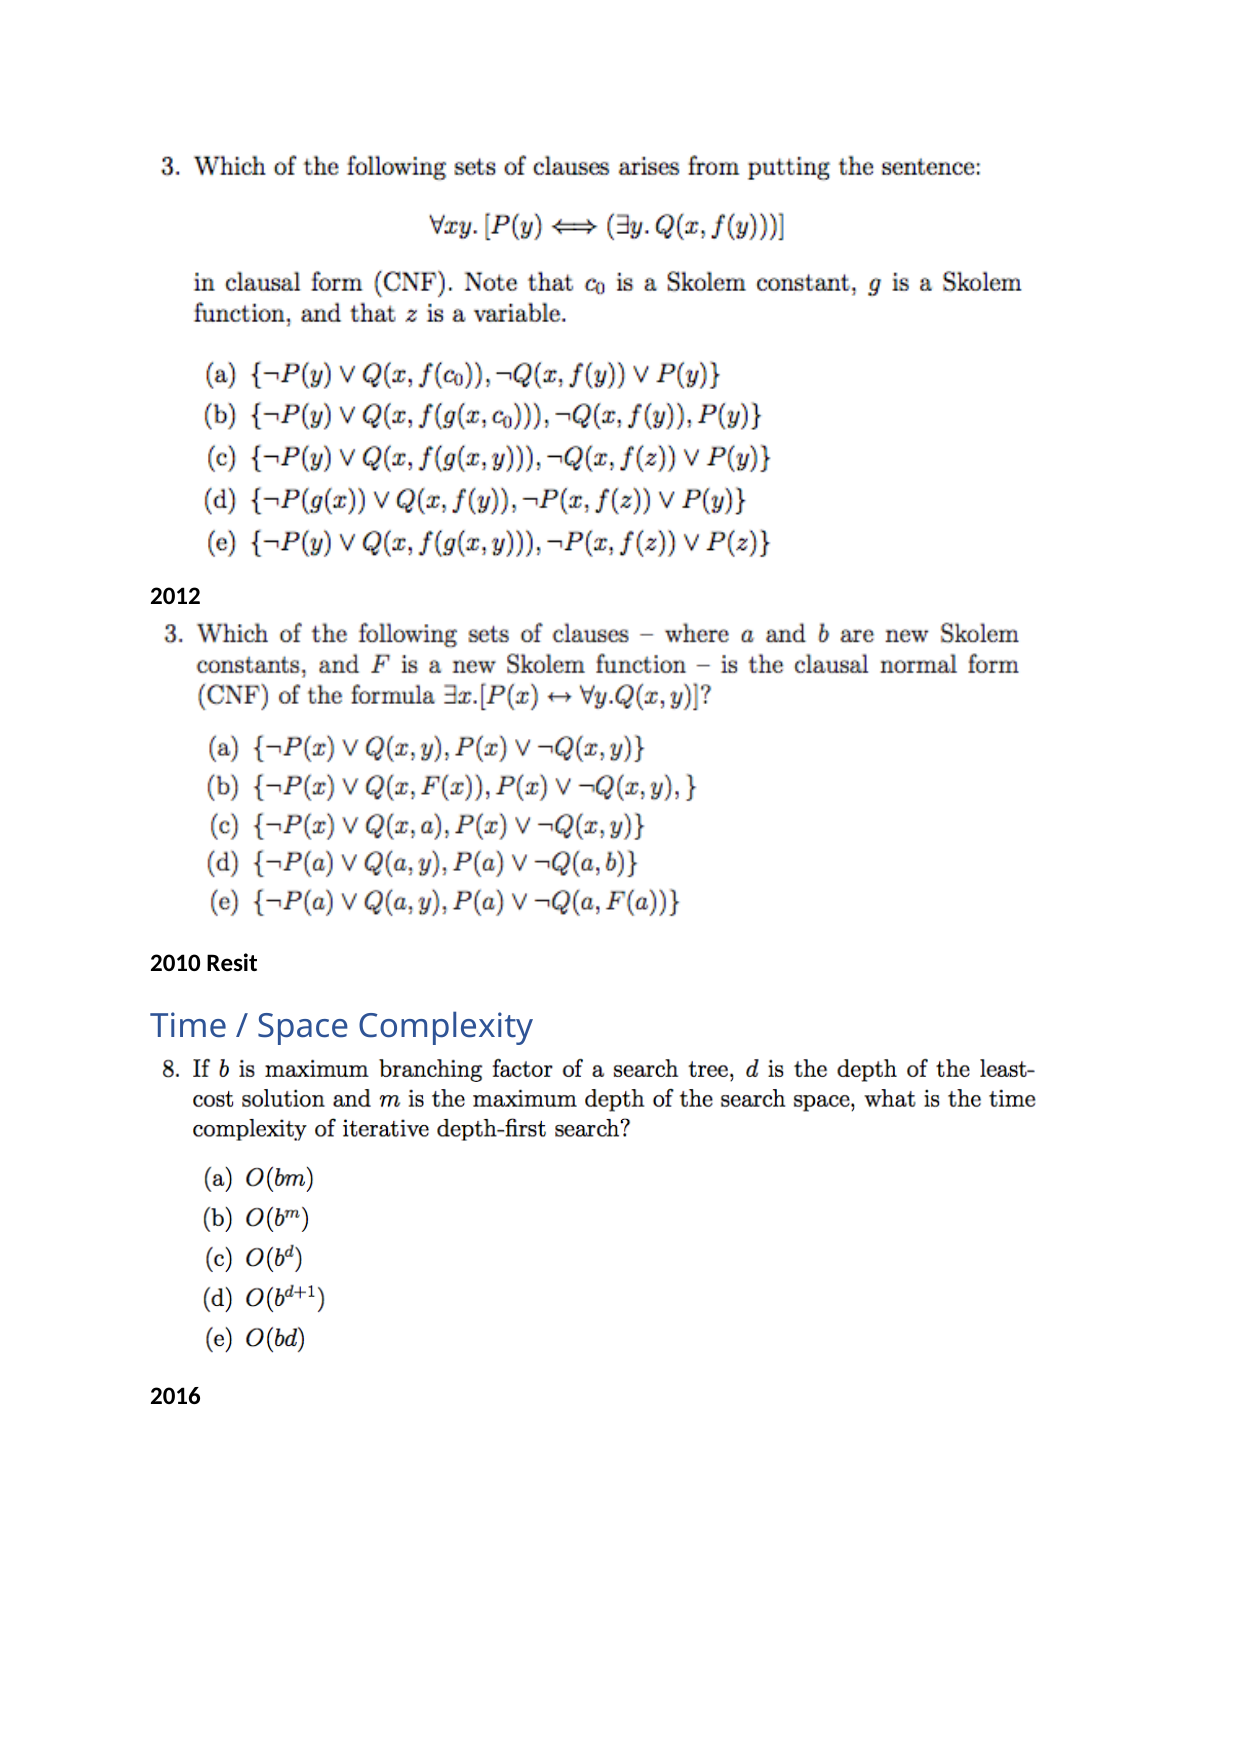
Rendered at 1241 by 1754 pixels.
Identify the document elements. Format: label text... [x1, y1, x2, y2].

picture [150, 150, 1090, 580]
picture [150, 610, 1090, 947]
text 2010 Resit [150, 947, 1090, 977]
subtitle Time / Space Complexity [150, 1002, 1090, 1047]
text 2012 [150, 580, 1090, 610]
text 2016 [150, 1380, 1090, 1411]
picture [150, 1047, 1090, 1380]
